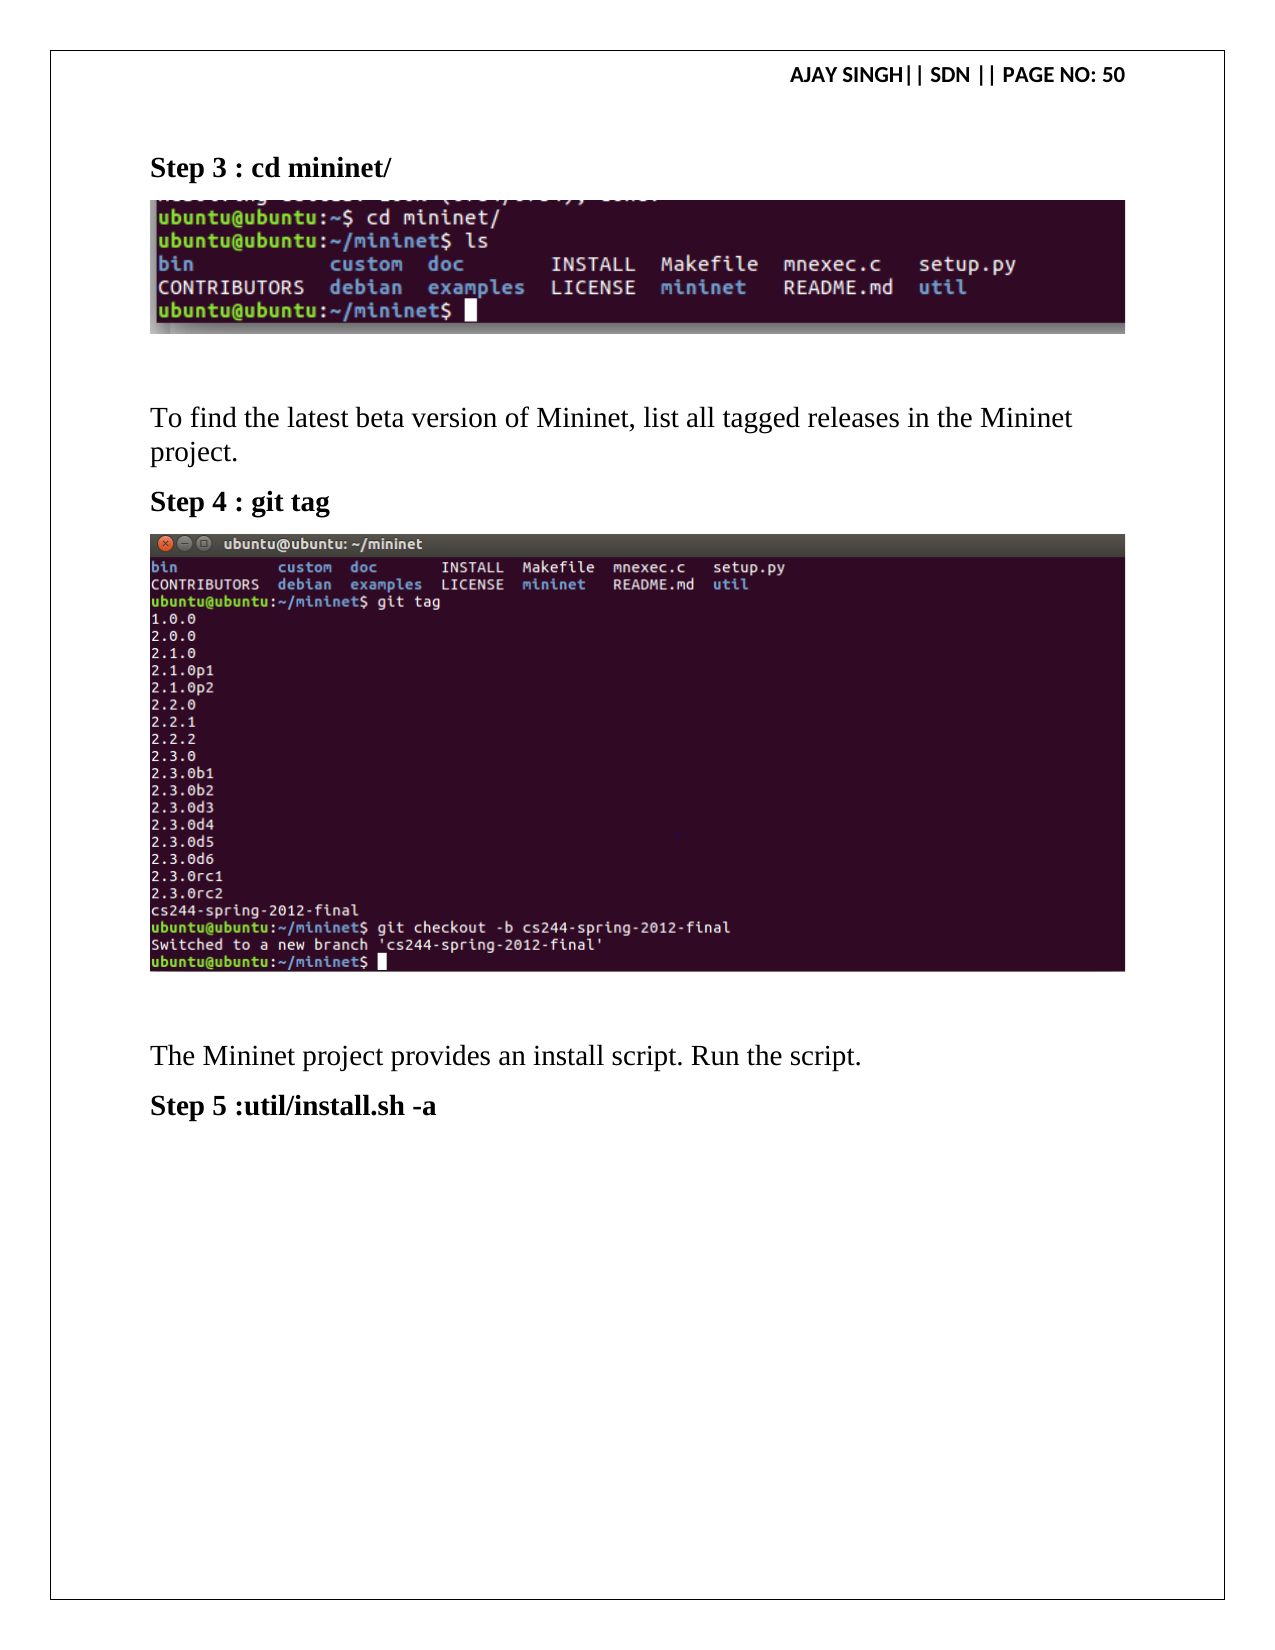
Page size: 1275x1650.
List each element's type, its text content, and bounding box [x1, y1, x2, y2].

text Step 5 :util/install.sh -a [150, 1088, 1125, 1122]
text To find the latest beta version of Mininet, list all tagged releases in the Mininet project. [150, 401, 1125, 468]
picture [150, 534, 1125, 972]
text Step 3 : cd mininet/ [150, 150, 1125, 183]
text Step 4 : git tag [150, 484, 1125, 518]
picture [150, 200, 1125, 334]
text The Mininet project provides an install script. Run the script. [150, 1038, 1125, 1072]
